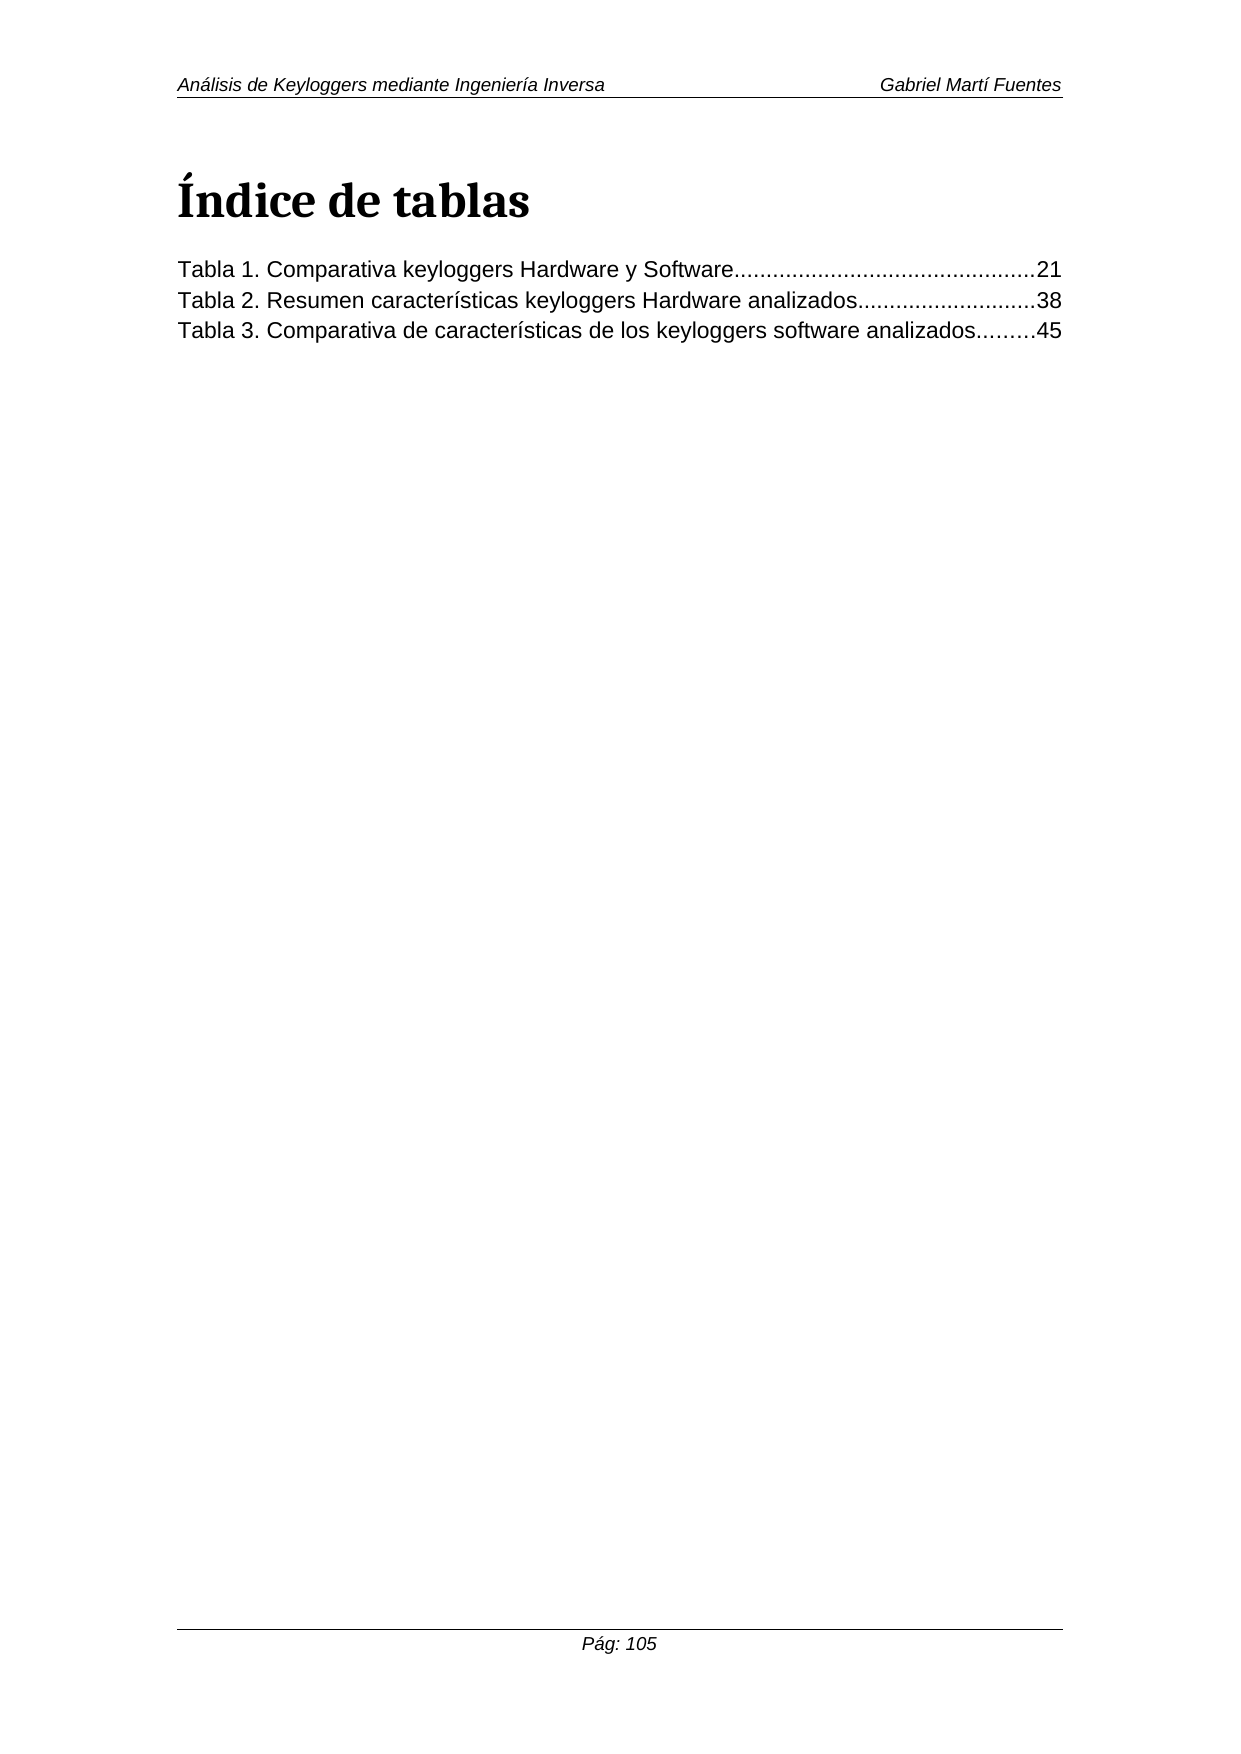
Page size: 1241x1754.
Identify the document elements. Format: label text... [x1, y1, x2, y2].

text Índice de tablas [177, 173, 1063, 230]
text Tabla 2. Resumen características keyloggers Hardware analizados. 38 [177, 287, 1063, 313]
text Tabla 1. Comparativa keyloggers Hardware y Software 21 [177, 256, 1063, 283]
text Tabla 3. Comparativa de características de los keyloggers software analizados. 45 [177, 317, 1063, 343]
